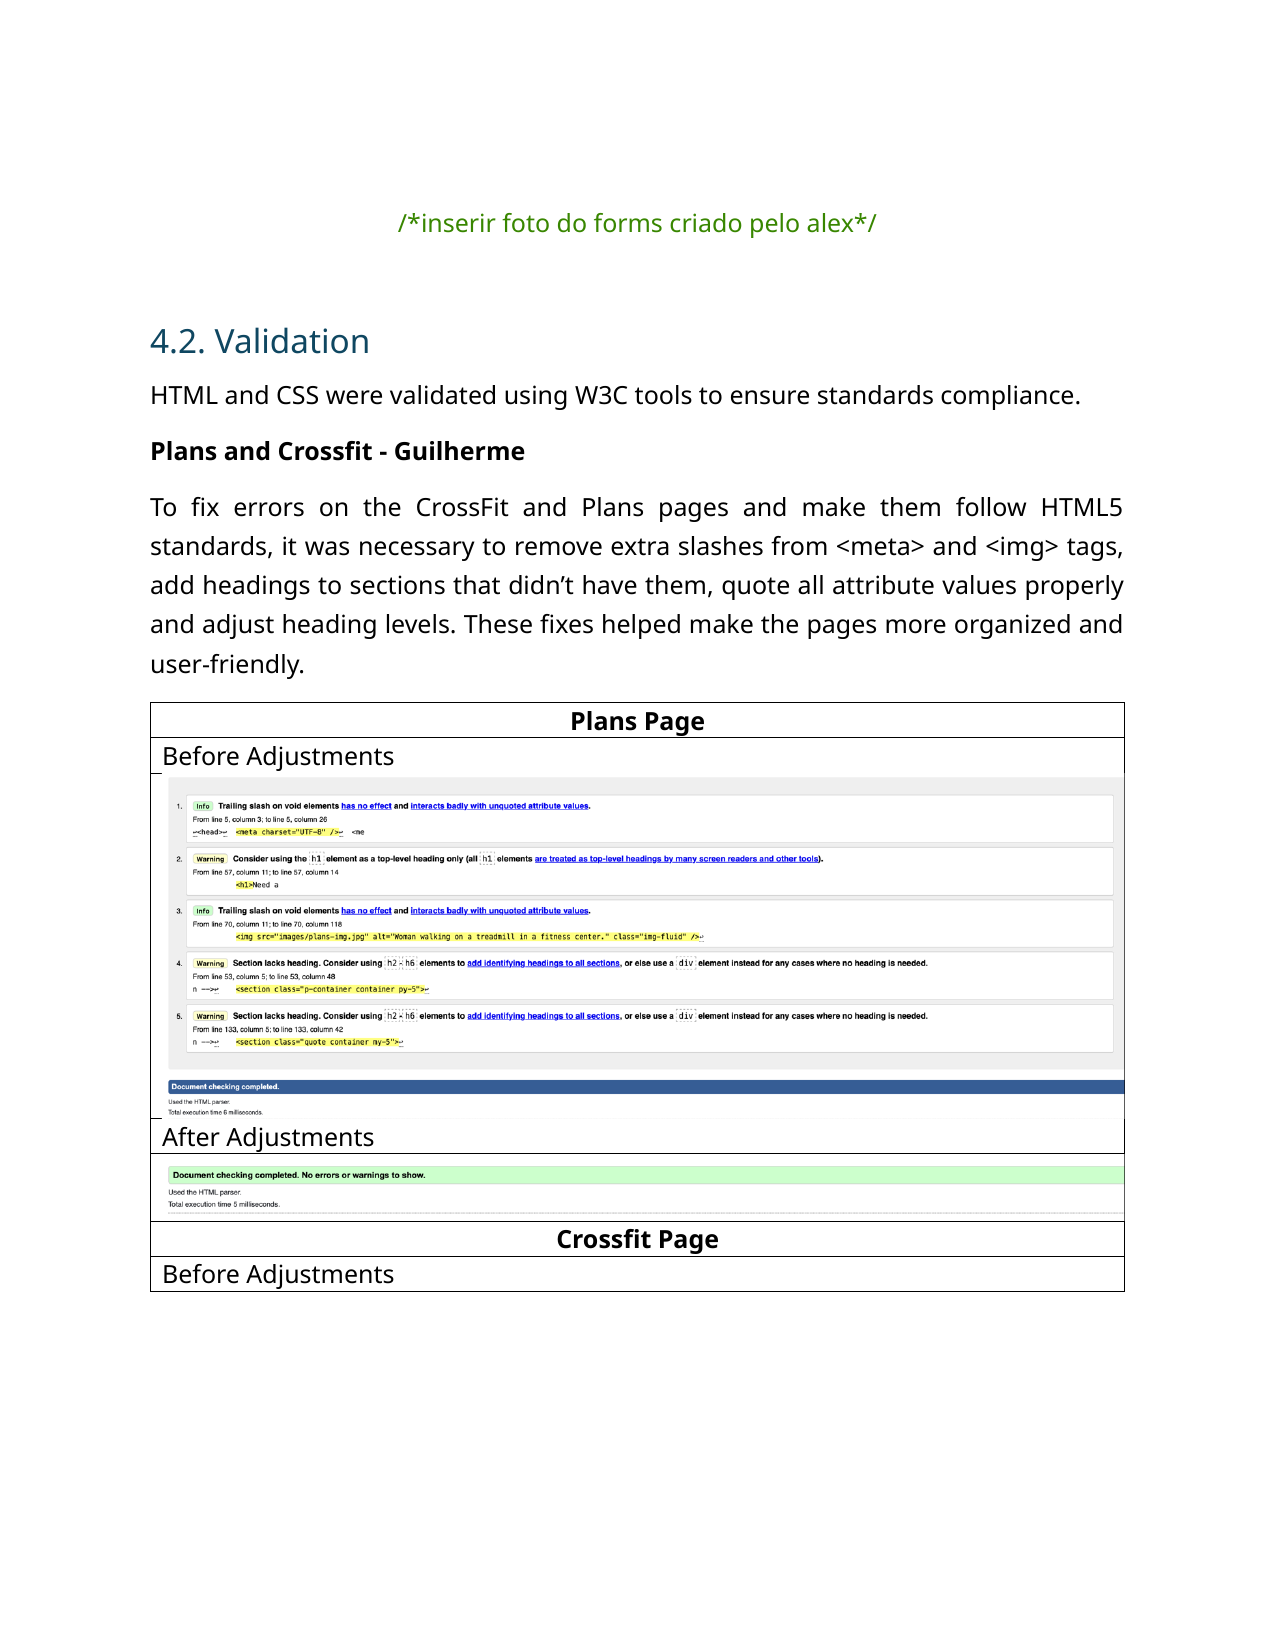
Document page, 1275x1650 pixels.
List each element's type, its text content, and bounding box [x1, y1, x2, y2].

text HTML and CSS were validated using W3C tools to ensure standards compliance. [150, 378, 1125, 412]
text /*inserir foto do forms criado pelo alex*/ [150, 206, 1125, 240]
picture [161, 773, 1125, 1119]
text Plans and Crossfit - Guilherme [150, 434, 1125, 468]
table_cell Before Adjustments [151, 1257, 1124, 1291]
table_cell Before Adjustments [151, 738, 1124, 772]
table_cell [151, 1154, 161, 1221]
picture [161, 1154, 1125, 1221]
table_cell After Adjustments [151, 1119, 1124, 1153]
subtitle 4.2. Validation [150, 317, 1125, 363]
table_cell [151, 774, 161, 1118]
text To fix errors on the CrossFit and Plans pages and make them follow HTML5 standards, it was necessary to remove extra slashes from <meta> and <img> tags, add headings to sections that didn’t have them, quote all attribute values properly and adjust heading levels. These fixes helped make the pages more organized and user-friendly. [150, 490, 1125, 680]
table_header Plans Page [151, 703, 1124, 737]
table_cell Crossfit Page [151, 1222, 1124, 1256]
